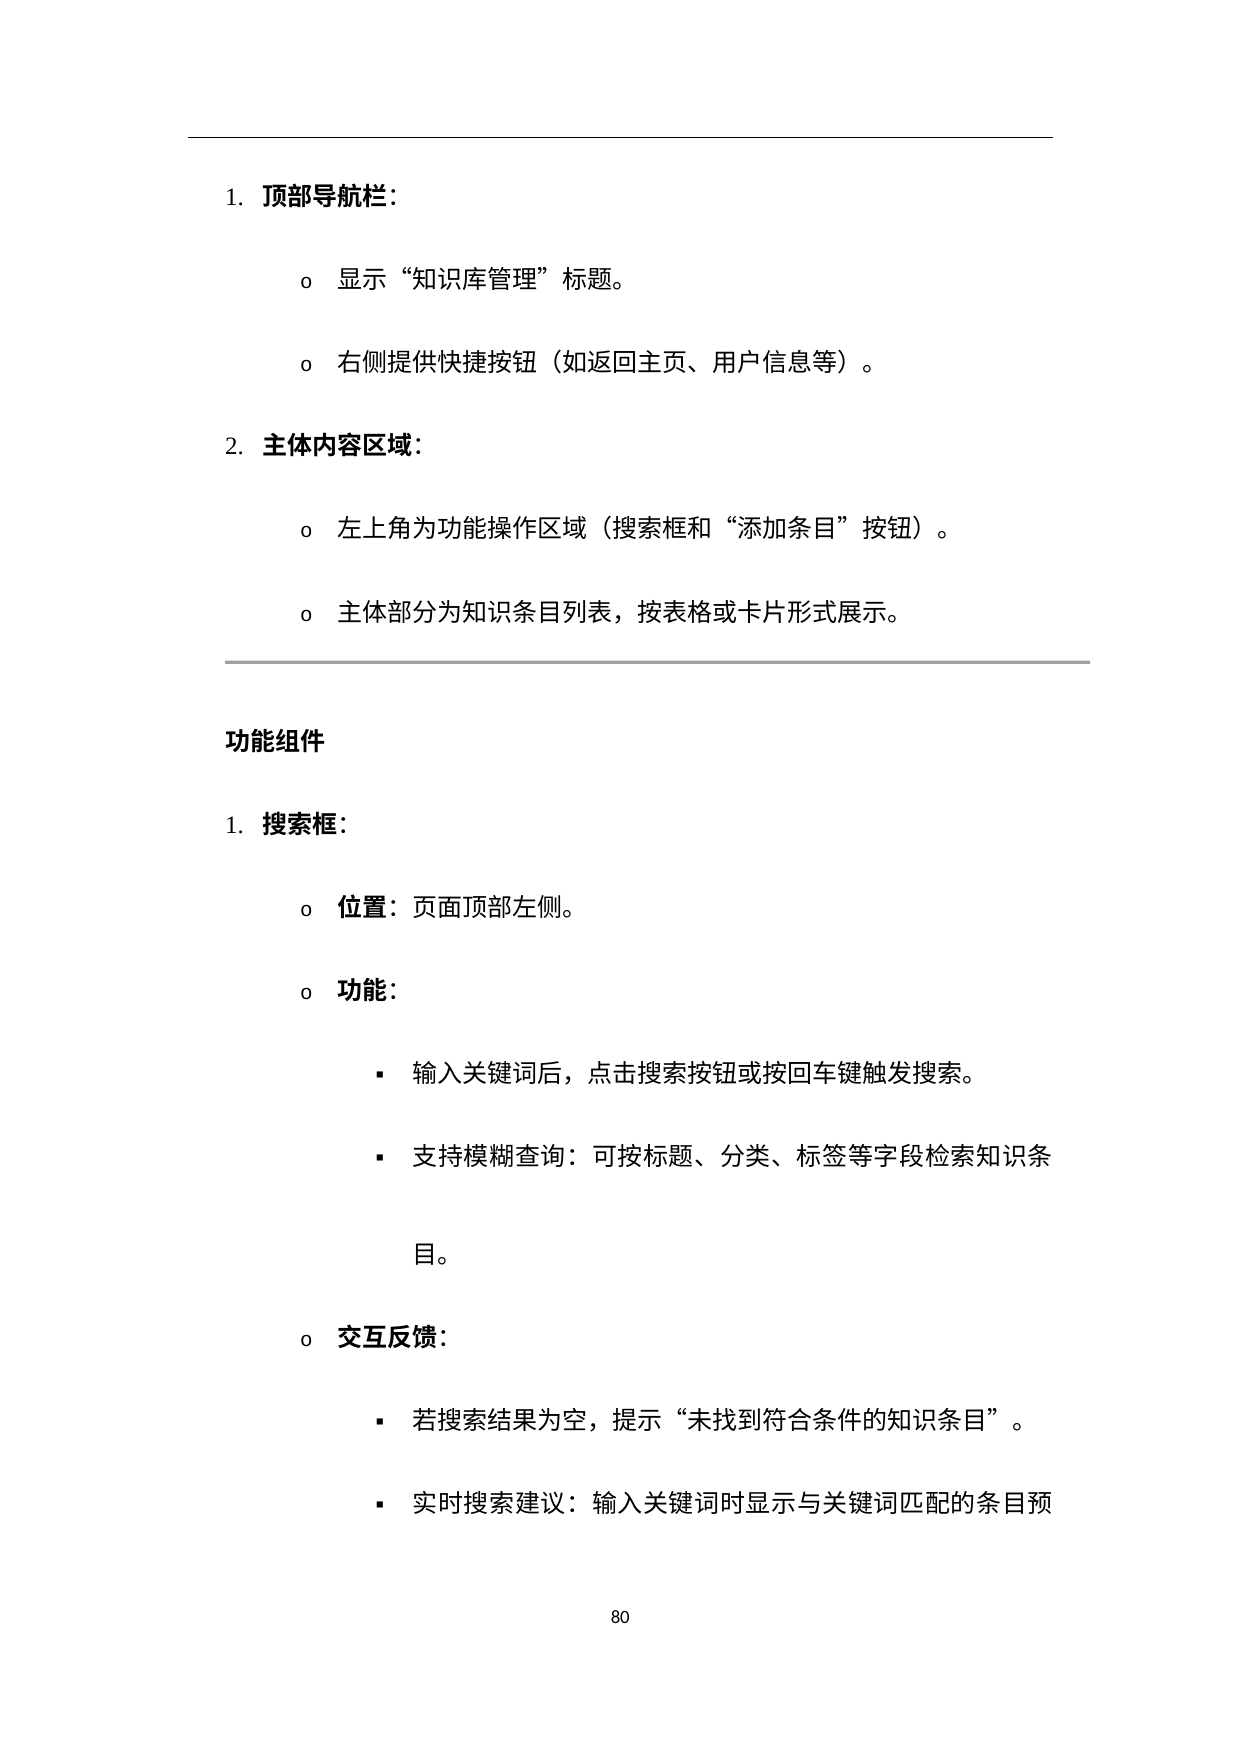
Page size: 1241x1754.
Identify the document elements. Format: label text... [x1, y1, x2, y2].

list 位置：页面顶部左侧。 [300, 873, 1053, 938]
list 左上角为功能操作区域（搜索框和“添加条目”按钮）。 [300, 494, 1053, 559]
list 若搜索结果为空，提示“未找到符合条件的知识条目”。 [375, 1386, 1053, 1451]
list 交互反馈： [300, 1303, 1053, 1368]
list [375, 1469, 1053, 1534]
list 输入关键词后，点击搜索按钮或按回车键触发搜索。 [375, 1039, 1053, 1104]
text 功能组件 [187, 707, 1053, 772]
list 右侧提供快捷按钮（如返回主页、用户信息等）。 [300, 328, 1053, 393]
list 主体内容区域： [225, 411, 1053, 476]
list 功能： [300, 956, 1053, 1021]
list 显示“知识库管理”标题。 [300, 245, 1053, 310]
list 顶部导航栏： [225, 162, 1053, 227]
list 支持模糊查询：可按标题、分类、标签等字段检索知识条目。 [375, 1122, 1053, 1285]
list 搜索框： [225, 790, 1053, 855]
list 主体部分为知识条目列表，按表格或卡片形式展示。 [300, 578, 1053, 643]
